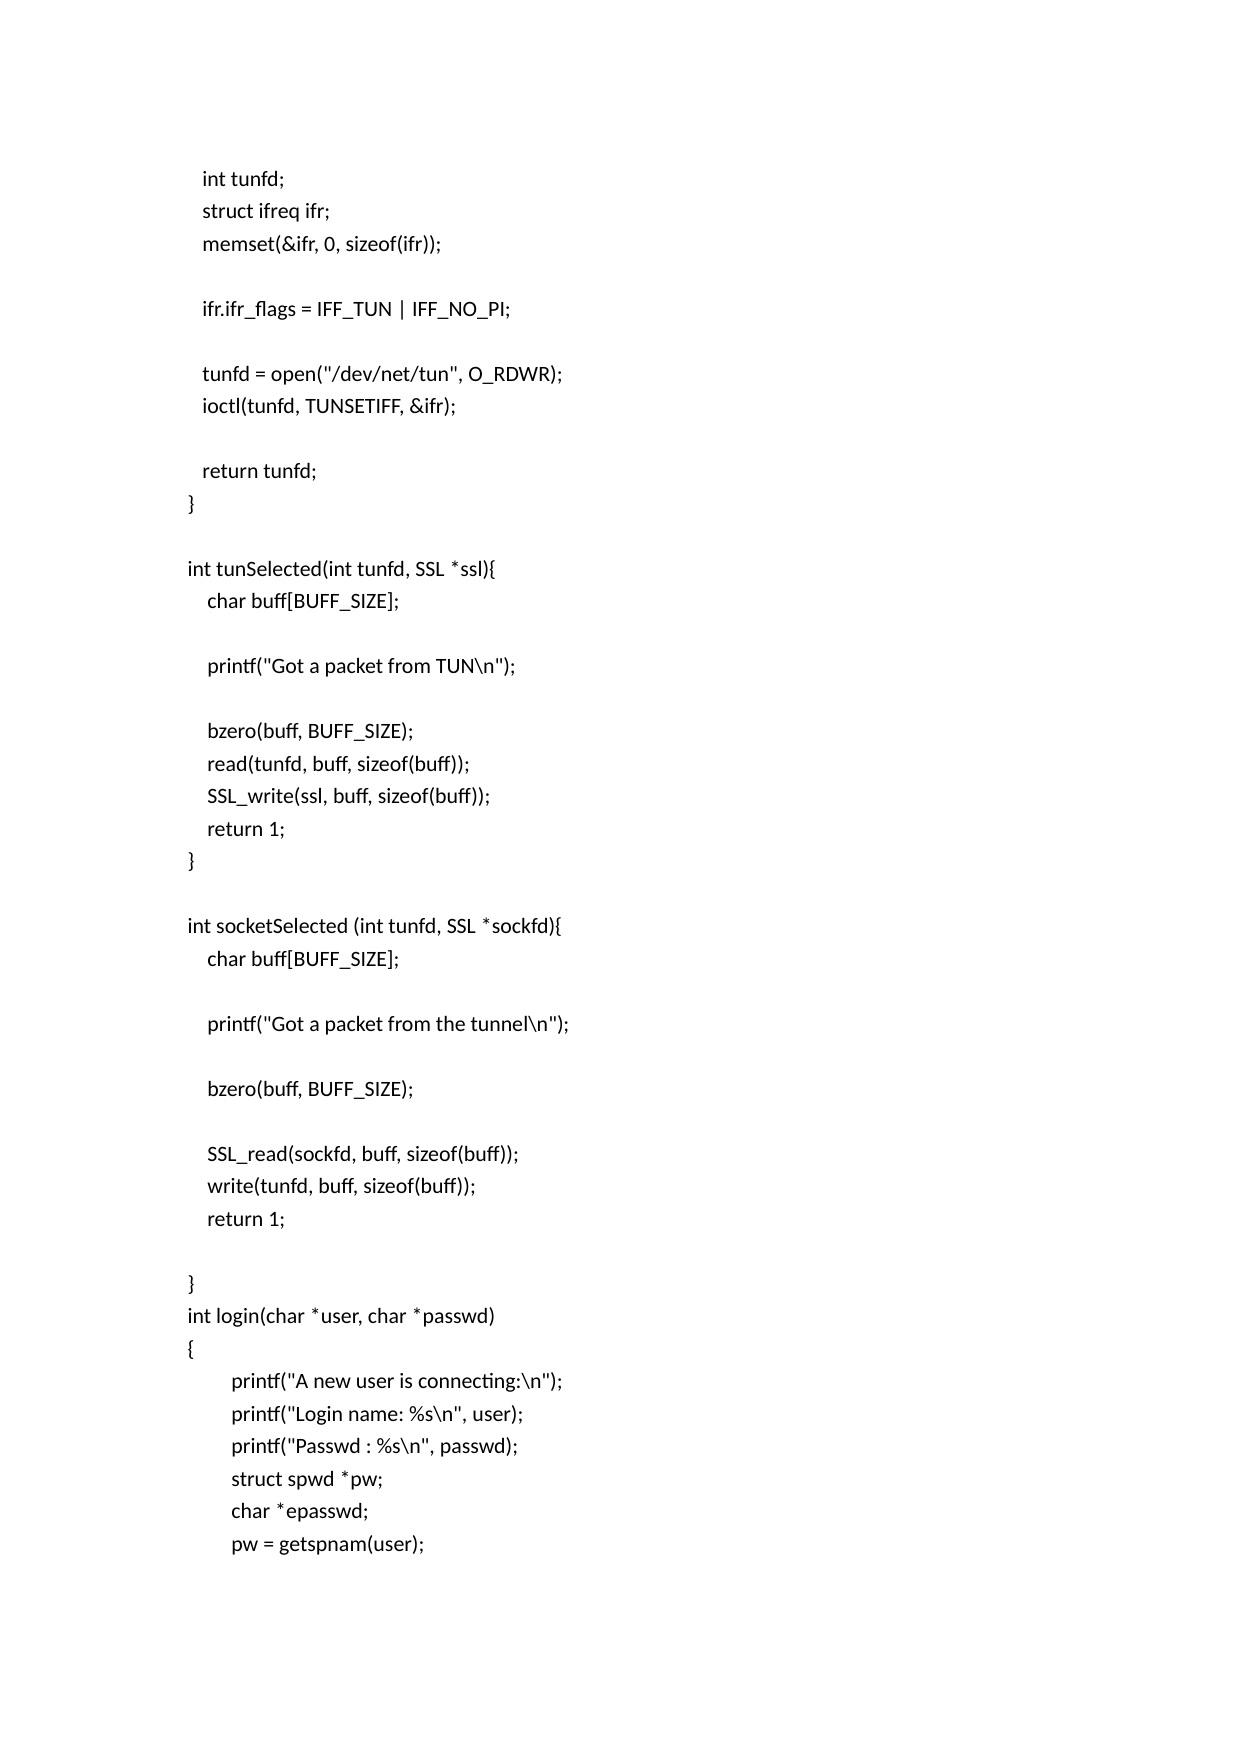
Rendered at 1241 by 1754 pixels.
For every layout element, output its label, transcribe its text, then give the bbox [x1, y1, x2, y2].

text { [187, 1332, 1053, 1364]
text } [187, 487, 1053, 519]
text printf("Passwd : %s\n", passwd); [187, 1429, 1053, 1462]
text SSL_read(sockfd, buff, sizeof(buff)); [187, 1137, 1053, 1169]
text printf("Login name: %s\n", user); [187, 1397, 1053, 1429]
text char *epasswd; [187, 1494, 1053, 1527]
text return 1; [187, 1202, 1053, 1234]
text return tunfd; [187, 454, 1053, 487]
text write(tunfd, buff, sizeof(buff)); [187, 1169, 1053, 1202]
text } [187, 844, 1053, 877]
text printf("A new user is connecting:\n"); [187, 1364, 1053, 1397]
text SSL_write(ssl, buff, sizeof(buff)); [187, 779, 1053, 812]
text struct ifreq ifr; [187, 194, 1053, 227]
text printf("Got a packet from TUN\n"); [187, 649, 1053, 682]
text return 1; [187, 812, 1053, 844]
text int socketSelected (int tunfd, SSL *sockfd){ [187, 909, 1053, 942]
text ioctl(tunfd, TUNSETIFF, &ifr); [187, 389, 1053, 422]
text bzero(buff, BUFF_SIZE); [187, 714, 1053, 747]
text pw = getspnam(user); [187, 1527, 1053, 1559]
text int login(char *user, char *passwd) [187, 1299, 1053, 1332]
text ifr.ifr_flags = IFF_TUN | IFF_NO_PI; [187, 292, 1053, 324]
text int tunSelected(int tunfd, SSL *ssl){ [187, 552, 1053, 584]
text int tunfd; [187, 162, 1053, 194]
text tunfd = open("/dev/net/tun", O_RDWR); [187, 357, 1053, 389]
text bzero(buff, BUFF_SIZE); [187, 1072, 1053, 1104]
text } [187, 1267, 1053, 1299]
text memset(&ifr, 0, sizeof(ifr)); [187, 227, 1053, 259]
text char buff[BUFF_SIZE]; [187, 942, 1053, 974]
text read(tunfd, buff, sizeof(buff)); [187, 747, 1053, 779]
text printf("Got a packet from the tunnel\n"); [187, 1007, 1053, 1039]
text struct spwd *pw; [187, 1462, 1053, 1494]
text char buff[BUFF_SIZE]; [187, 584, 1053, 617]
